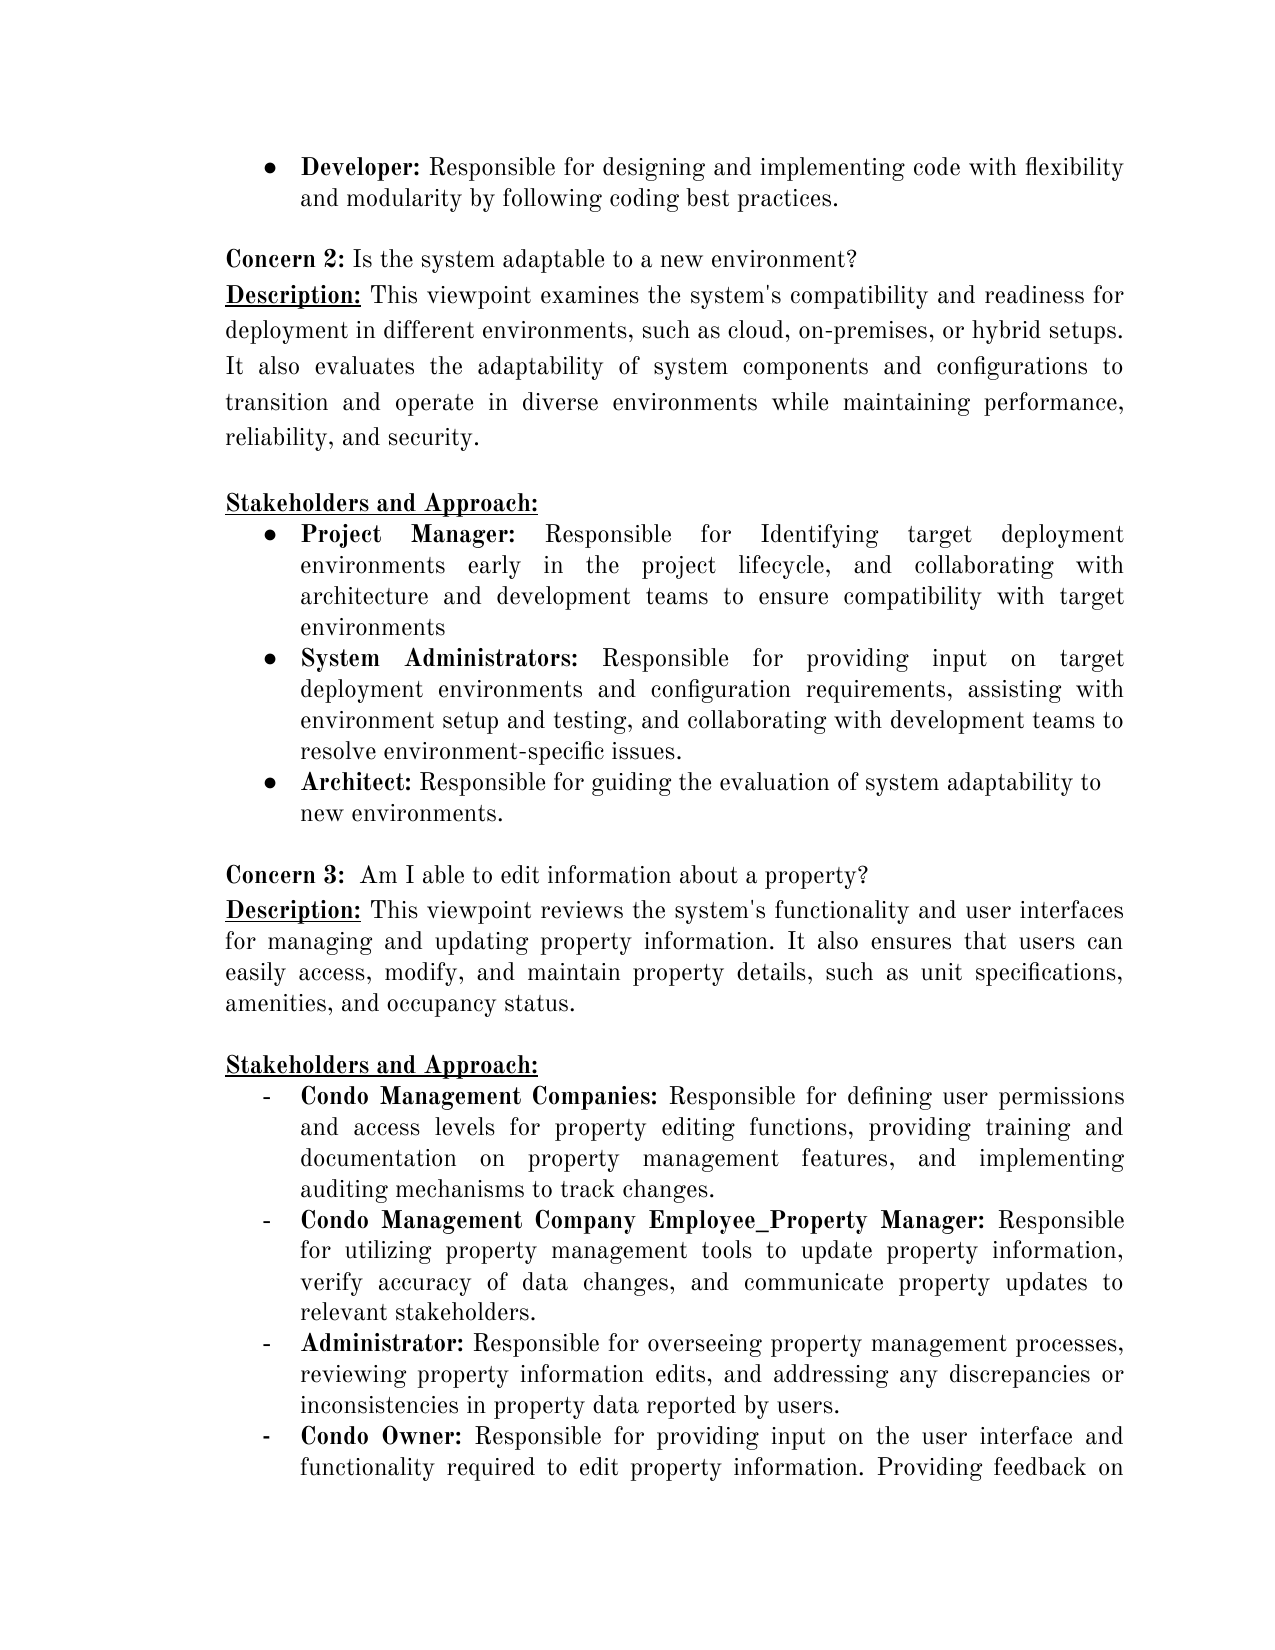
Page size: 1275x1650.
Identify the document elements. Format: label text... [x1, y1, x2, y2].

list Administrator: Responsible for overseeing property management processes, reviewing property information edits, and addressing any discrepancies or inconsistencies in property data reported by users. [262, 1327, 1125, 1419]
list Condo Management Companies: Responsible for defining user permissions and access levels for property editing functions, providing training and documentation on property management features, and implementing auditing mechanisms to track changes. [262, 1079, 1125, 1203]
list Project Manager: Responsible for Identifying target deployment environments early in the project lifecycle, and collaborating with architecture and development teams to ensure compatibility with target environments [262, 518, 1125, 642]
text Concern 3: Am I able to edit information about a property? [225, 858, 1125, 889]
list Architect: Responsible for guiding the evaluation of system adaptability to new environments. [262, 765, 1125, 827]
list System Administrators: Responsible for providing input on target deployment environments and configuration requirements, assisting with environment setup and testing, and collaborating with development teams to resolve environment-specific issues. [262, 642, 1125, 765]
text Description: This viewpoint examines the system's compatibility and readiness for deployment in different environments, such as cloud, on-premises, or hybrid setups. It also evaluates the adaptability of system components and configurations to transition and operate in diverse environments while maintaining performance, reliability, and security. [225, 278, 1125, 451]
text Concern 2: Is the system adaptable to a new environment? [225, 243, 1125, 274]
text Stakeholders and Approach: [150, 487, 1125, 518]
text Stakeholders and Approach: [150, 1048, 1125, 1079]
list Condo Management Company Employee_Property Manager: Responsible for utilizing property management tools to update property information, verify accuracy of data changes, and communicate property updates to relevant stakeholders. [262, 1203, 1125, 1327]
list Developer: Responsible for designing and implementing code with flexibility and modularity by following coding best practices. [262, 150, 1125, 212]
text Description: This viewpoint reviews the system's functionality and user interfaces for managing and updating property information. It also ensures that users can easily access, modify, and maintain property details, such as unit specifications, amenities, and occupancy status. [225, 894, 1125, 1017]
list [262, 1419, 1125, 1482]
